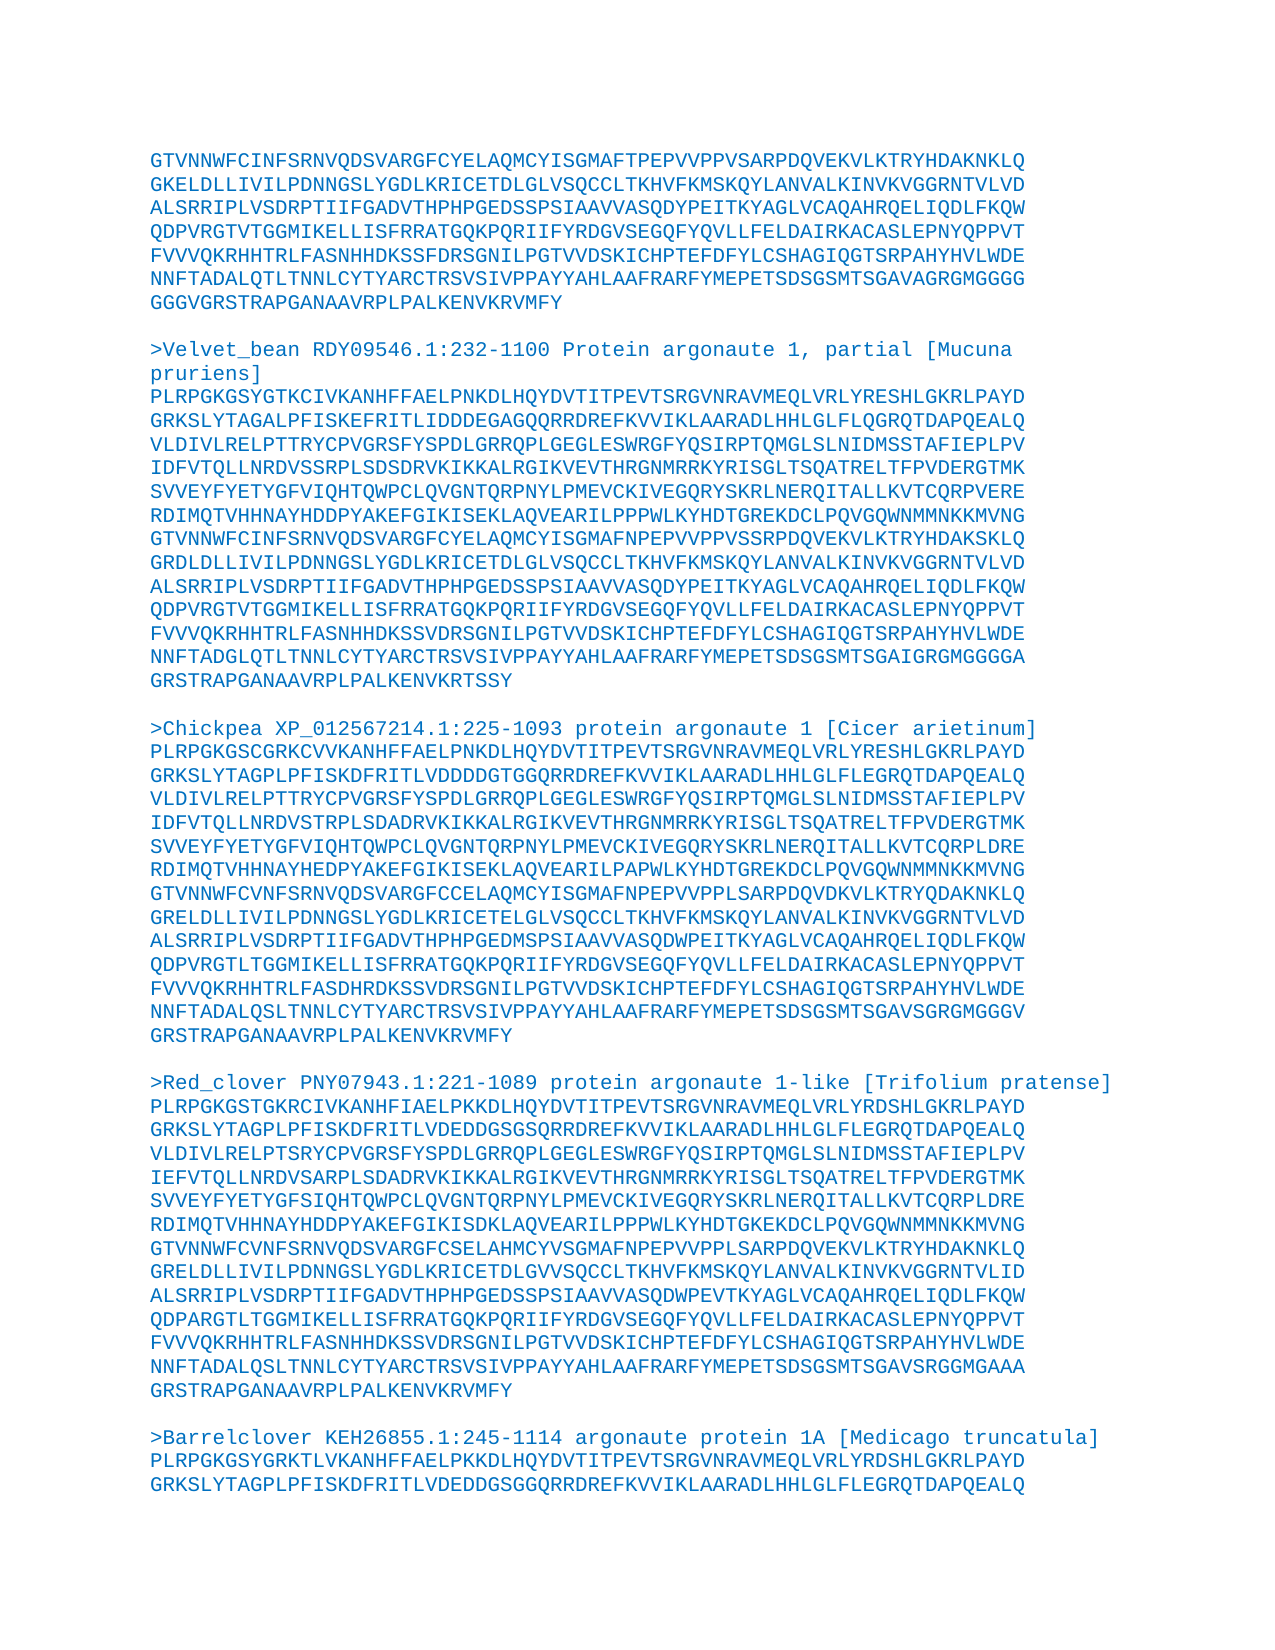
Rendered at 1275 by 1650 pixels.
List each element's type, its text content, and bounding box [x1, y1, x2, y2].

text GRKSLYTAGPLPFISKDFRITLVDEDDGSGSQRRDREFKVVIKLAARADLHHLGLFLEGRQTDAPQEALQ [150, 1119, 1125, 1143]
text NNFTADALQTLTNNLCYTYARCTRSVSIVPPAYYAHLAAFRARFYMEPETSDSGSMTSGAVAGRGMGGGG [150, 268, 1125, 292]
text >Barrelclover KEH26855.1:245-1114 argonaute protein 1A [Medicago truncatula] [150, 1427, 1125, 1451]
text IDFVTQLLNRDVSTRPLSDADRVKIKKALRGIKVEVTHRGNMRRKYRISGLTSQATRELTFPVDERGTMK [150, 812, 1125, 836]
text PLRPGKGSCGRKCVVKANHFFAELPNKDLHQYDVTITPEVTSRGVNRAVMEQLVRLYRESHLGKRLPAYD [150, 741, 1125, 765]
text GRSTRAPGANAAVRPLPALKENVKRVMFY [150, 1025, 1125, 1048]
text QDPVRGTVTGGMIKELLISFRRATGQKPQRIIFYRDGVSEGQFYQVLLFELDAIRKACASLEPNYQPPVT [150, 221, 1125, 244]
text >Velvet_bean RDY09546.1:232-1100 Protein argonaute 1, partial [Mucuna pruriens] [150, 339, 1125, 386]
text PLRPGKGSTGKRCIVKANHFIAELPKKDLHQYDVTITPEVTSRGVNRAVMEQLVRLYRDSHLGKRLPAYD [150, 1096, 1125, 1119]
text GRSTRAPGANAAVRPLPALKENVKRTSSY [150, 670, 1125, 694]
text RDIMQTVHHNAYHDDPYAKEFGIKISEKLAQVEARILPPPWLKYHDTGREKDCLPQVGQWNMMNKKMVNG [150, 505, 1125, 528]
text GTVNNWFCINFSRNVQDSVARGFCYELAQMCYISGMAFTPEPVVPPVSARPDQVEKVLKTRYHDAKNKLQ [150, 150, 1125, 174]
text GRELDLLIVILPDNNGSLYGDLKRICETDLGVVSQCCLTKHVFKMSKQYLANVALKINVKVGGRNTVLID [150, 1261, 1125, 1285]
text ALSRRIPLVSDRPTIIFGADVTHPHPGEDSSPSIAAVVASQDYPEITKYAGLVCAQAHRQELIQDLFKQW [150, 197, 1125, 221]
text ALSRRIPLVSDRPTIIFGADVTHPHPGEDMSPSIAAVVASQDWPEITKYAGLVCAQAHRQELIQDLFKQW [150, 930, 1125, 954]
text QDPVRGTVTGGMIKELLISFRRATGQKPQRIIFYRDGVSEGQFYQVLLFELDAIRKACASLEPNYQPPVT [150, 599, 1125, 623]
text RDIMQTVHHNAYHEDPYAKEFGIKISEKLAQVEARILPAPWLKYHDTGREKDCLPQVGQWNMMNKKMVNG [150, 859, 1125, 883]
text FVVVQKRHHTRLFASNHHDKSSVDRSGNILPGTVVDSKICHPTEFDFYLCSHAGIQGTSRPAHYHVLWDE [150, 1332, 1125, 1356]
text QDPARGTLTGGMIKELLISFRRATGQKPQRIIFYRDGVSEGQFYQVLLFELDAIRKACASLEPNYQPPVT [150, 1309, 1125, 1332]
text SVVEYFYETYGFVIQHTQWPCLQVGNTQRPNYLPMEVCKIVEGQRYSKRLNERQITALLKVTCQRPLDRE [150, 836, 1125, 859]
text GGGVGRSTRAPGANAAVRPLPALKENVKRVMFY [150, 292, 1125, 316]
text FVVVQKRHHTRLFASNHHDKSSFDRSGNILPGTVVDSKICHPTEFDFYLCSHAGIQGTSRPAHYHVLWDE [150, 244, 1125, 268]
text VLDIVLRELPTSRYCPVGRSFYSPDLGRRQPLGEGLESWRGFYQSIRPTQMGLSLNIDMSSTAFIEPLPV [150, 1143, 1125, 1167]
text QDPVRGTLTGGMIKELLISFRRATGQKPQRIIFYRDGVSEGQFYQVLLFELDAIRKACASLEPNYQPPVT [150, 954, 1125, 978]
text GRKSLYTAGPLPFISKDFRITLVDEDDGSGGQRRDREFKVVIKLAARADLHHLGLFLEGRQTDAPQEALQ [150, 1474, 1125, 1498]
text GRSTRAPGANAAVRPLPALKENVKRVMFY [150, 1379, 1125, 1403]
text VLDIVLRELPTTRYCPVGRSFYSPDLGRRQPLGEGLESWRGFYQSIRPTQMGLSLNIDMSSTAFIEPLPV [150, 434, 1125, 457]
text VLDIVLRELPTTRYCPVGRSFYSPDLGRRQPLGEGLESWRGFYQSIRPTQMGLSLNIDMSSTAFIEPLPV [150, 788, 1125, 812]
text PLRPGKGSYGTKCIVKANHFFAELPNKDLHQYDVTITPEVTSRGVNRAVMEQLVRLYRESHLGKRLPAYD [150, 386, 1125, 410]
text >Chickpea XP_012567214.1:225-1093 protein argonaute 1 [Cicer arietinum] [150, 717, 1125, 741]
text SVVEYFYETYGFSIQHTQWPCLQVGNTQRPNYLPMEVCKIVEGQRYSKRLNERQITALLKVTCQRPLDRE [150, 1190, 1125, 1214]
text RDIMQTVHHNAYHDDPYAKEFGIKISDKLAQVEARILPPPWLKYHDTGKEKDCLPQVGQWNMMNKKMVNG [150, 1214, 1125, 1238]
text NNFTADALQSLTNNLCYTYARCTRSVSIVPPAYYAHLAAFRARFYMEPETSDSGSMTSGAVSRGGMGAAA [150, 1356, 1125, 1379]
text ALSRRIPLVSDRPTIIFGADVTHPHPGEDSSPSIAAVVASQDYPEITKYAGLVCAQAHRQELIQDLFKQW [150, 576, 1125, 599]
text FVVVQKRHHTRLFASDHRDKSSVDRSGNILPGTVVDSKICHPTEFDFYLCSHAGIQGTSRPAHYHVLWDE [150, 978, 1125, 1001]
text GKELDLLIVILPDNNGSLYGDLKRICETDLGLVSQCCLTKHVFKMSKQYLANVALKINVKVGGRNTVLVD [150, 174, 1125, 197]
text PLRPGKGSYGRKTLVKANHFFAELPKKDLHQYDVTITPEVTSRGVNRAVMEQLVRLYRDSHLGKRLPAYD [150, 1451, 1125, 1474]
text NNFTADALQSLTNNLCYTYARCTRSVSIVPPAYYAHLAAFRARFYMEPETSDSGSMTSGAVSGRGMGGGV [150, 1001, 1125, 1025]
text GRELDLLIVILPDNNGSLYGDLKRICETELGLVSQCCLTKHVFKMSKQYLANVALKINVKVGGRNTVLVD [150, 907, 1125, 930]
text FVVVQKRHHTRLFASNHHDKSSVDRSGNILPGTVVDSKICHPTEFDFYLCSHAGIQGTSRPAHYHVLWDE [150, 623, 1125, 647]
text >Red_clover PNY07943.1:221-1089 protein argonaute 1-like [Trifolium pratense] [150, 1072, 1125, 1096]
text GTVNNWFCVNFSRNVQDSVARGFCSELAHMCYVSGMAFNPEPVVPPLSARPDQVEKVLKTRYHDAKNKLQ [150, 1238, 1125, 1261]
text ALSRRIPLVSDRPTIIFGADVTHPHPGEDSSPSIAAVVASQDWPEVTKYAGLVCAQAHRQELIQDLFKQW [150, 1285, 1125, 1309]
text SVVEYFYETYGFVIQHTQWPCLQVGNTQRPNYLPMEVCKIVEGQRYSKRLNERQITALLKVTCQRPVERE [150, 481, 1125, 505]
text GRKSLYTAGPLPFISKDFRITLVDDDDGTGGQRRDREFKVVIKLAARADLHHLGLFLEGRQTDAPQEALQ [150, 765, 1125, 788]
text NNFTADGLQTLTNNLCYTYARCTRSVSIVPPAYYAHLAAFRARFYMEPETSDSGSMTSGAIGRGMGGGGA [150, 647, 1125, 670]
text GRKSLYTAGALPFISKEFRITLIDDDEGAGQQRRDREFKVVIKLAARADLHHLGLFLQGRQTDAPQEALQ [150, 410, 1125, 434]
text IEFVTQLLNRDVSARPLSDADRVKIKKALRGIKVEVTHRGNMRRKYRISGLTSQATRELTFPVDERGTMK [150, 1167, 1125, 1190]
text GRDLDLLIVILPDNNGSLYGDLKRICETDLGLVSQCCLTKHVFKMSKQYLANVALKINVKVGGRNTVLVD [150, 552, 1125, 576]
text GTVNNWFCINFSRNVQDSVARGFCYELAQMCYISGMAFNPEPVVPPVSSRPDQVEKVLKTRYHDAKSKLQ [150, 528, 1125, 552]
text GTVNNWFCVNFSRNVQDSVARGFCCELAQMCYISGMAFNPEPVVPPLSARPDQVDKVLKTRYQDAKNKLQ [150, 883, 1125, 907]
text IDFVTQLLNRDVSSRPLSDSDRVKIKKALRGIKVEVTHRGNMRRKYRISGLTSQATRELTFPVDERGTMK [150, 457, 1125, 481]
